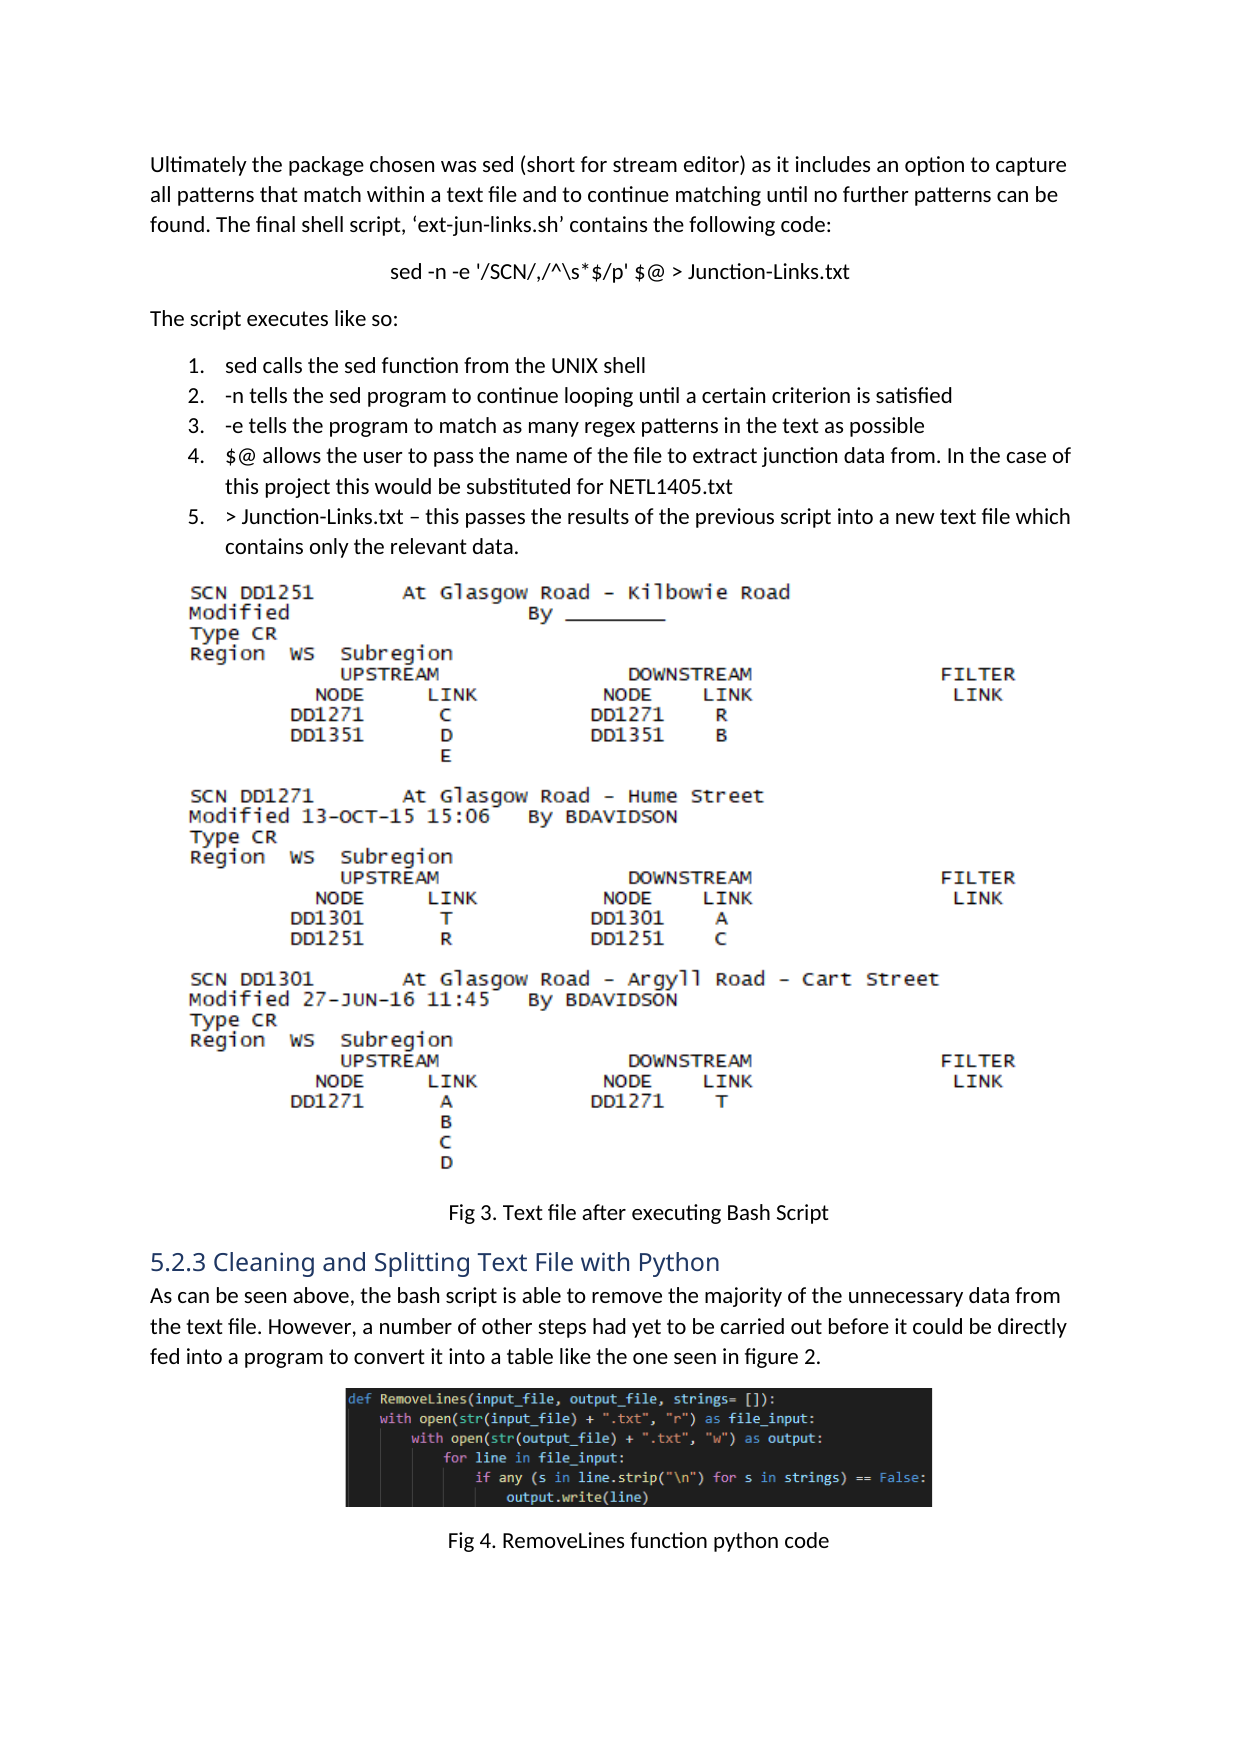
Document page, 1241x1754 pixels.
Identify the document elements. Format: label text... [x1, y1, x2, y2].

text The script executes like so: [150, 304, 1090, 332]
text Fig 3. Text file after executing Bash Script [187, 1198, 1090, 1226]
picture [187, 579, 1027, 1180]
list -e tells the program to match as many regex patterns in the text as possible [187, 411, 1090, 439]
text As can be seen above, the bash script is able to remove the majority of the unnecessary data from the text file. However, a number of other steps had yet to be carried out before it could be directly fed into a program to convert it into a table like the one seen in figure 2. [150, 1282, 1090, 1370]
list sed calls the sed function from the UNIX shell [187, 351, 1090, 379]
picture [345, 1388, 933, 1507]
text Fig 4. RemoveLines function python code [187, 1526, 1090, 1554]
text Ultimately the package chosen was sed (short for stream editor) as it includes an option to capture all patterns that match within a text file and to continue matching until no further patterns can be found. The final shell script, ‘ext-jun-links.sh’ contains the following code: [150, 150, 1090, 238]
list $@ allows the user to pass the name of the file to extract junction data from. In the case of this project this would be substituted for NETL1405.txt [187, 442, 1090, 500]
list > Junction-Links.txt – this passes the results of the previous script into a new text file which contains only the relevant data. [187, 502, 1090, 560]
text sed -n -e '/SCN/,/^\s*$/p' $@ > Junction-Links.txt [150, 257, 1090, 285]
subtitle 5.2.3 Cleaning and Splitting Text File with Python [150, 1245, 1090, 1279]
list -n tells the sed program to continue looping until a certain criterion is satisfied [187, 381, 1090, 409]
